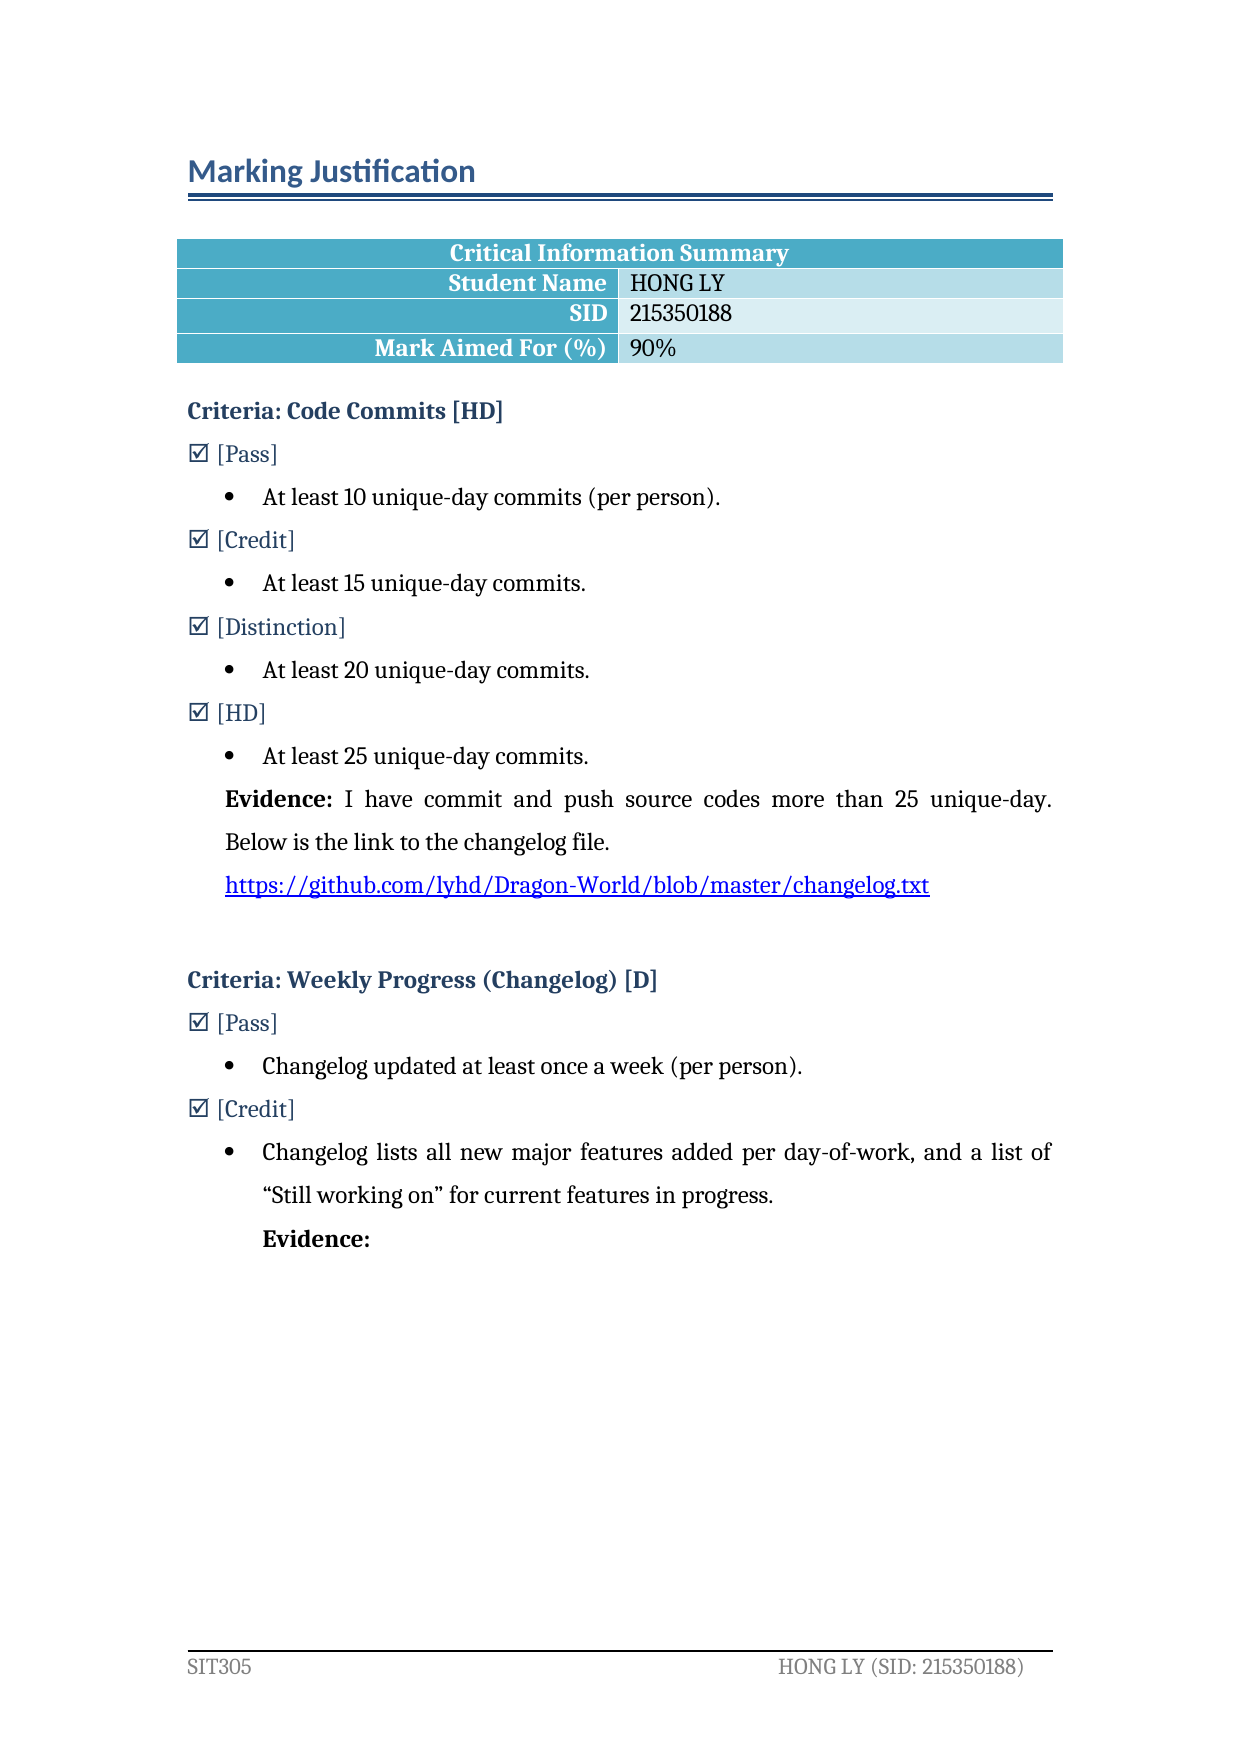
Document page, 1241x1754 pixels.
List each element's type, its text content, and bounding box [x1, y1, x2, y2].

subtitle Marking Justification [187, 150, 1053, 201]
subtitle Criteria: Code Commits [HD] [187, 397, 1053, 426]
list At least 10 unique-day commits (per person). [225, 483, 1053, 512]
text [HD] [187, 699, 1053, 727]
text Evidence: I have commit and push source codes more than 25 unique-day. Below is the link to the changelog file. [225, 785, 1053, 857]
text [Pass] [187, 440, 1053, 469]
text https://github.com/lyhd/Dragon-World/blob/master/changelog.txt [187, 871, 1053, 900]
table_cell 215350188 [619, 299, 1063, 333]
text [Credit] [187, 526, 1053, 555]
list At least 20 unique-day commits. [225, 656, 1053, 684]
subtitle Criteria: Weekly Progress (Changelog) [D] [187, 966, 1053, 994]
text [Distinction] [187, 612, 1053, 641]
table_cell Mark Aimed For (%) [177, 334, 618, 363]
list At least 15 unique-day commits. [225, 569, 1053, 598]
text Evidence: [187, 1224, 1053, 1253]
table_cell HONG LY [619, 269, 1063, 298]
text [Credit] [187, 1095, 1053, 1124]
table_cell Student Name [177, 269, 618, 298]
list Changelog updated at least once a week (per person). [225, 1052, 1053, 1081]
table_header Critical Information Summary [177, 239, 1063, 268]
list Changelog lists all new major features added per day-of-work, and a list of “Still working on” for current features in progress. [225, 1138, 1053, 1210]
table_cell SID [177, 299, 618, 333]
text [Pass] [187, 1009, 1053, 1038]
list At least 25 unique-day commits. [225, 742, 1053, 771]
table_cell 90% [619, 334, 1063, 363]
